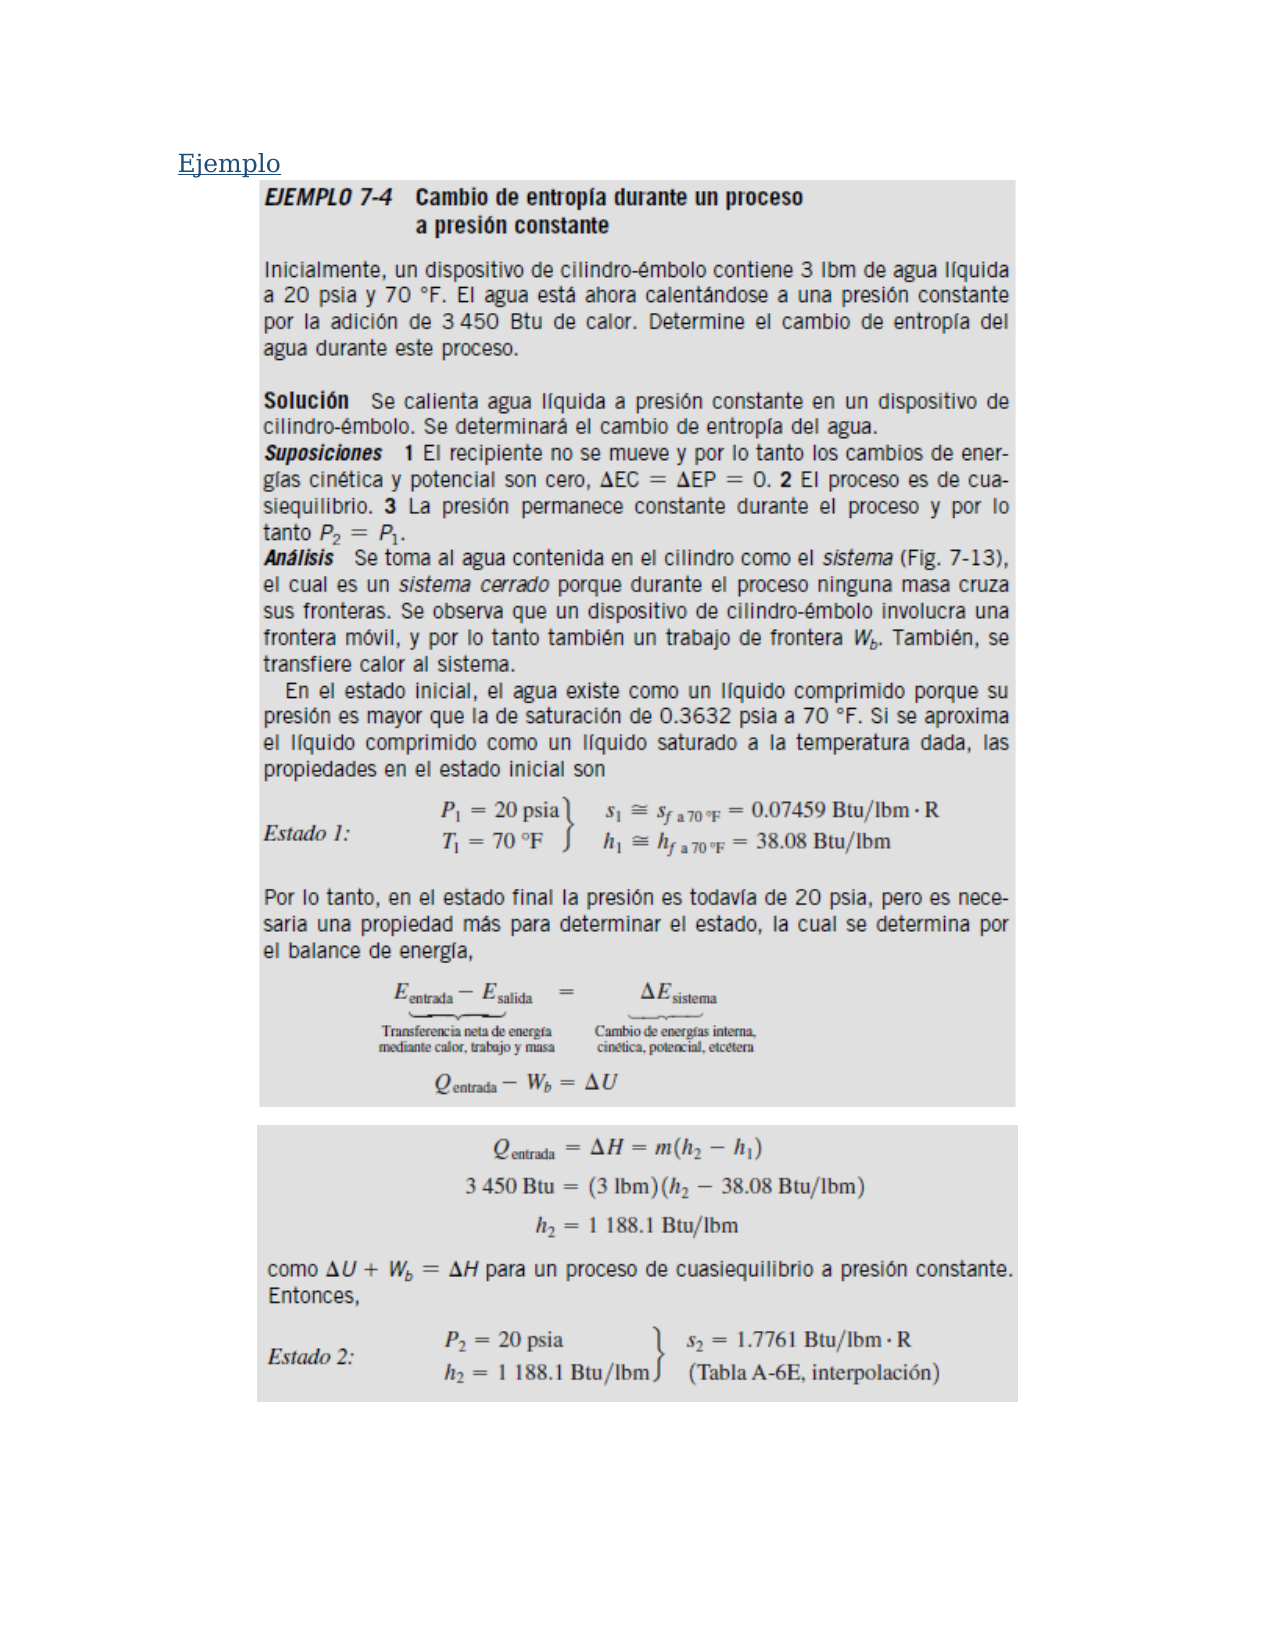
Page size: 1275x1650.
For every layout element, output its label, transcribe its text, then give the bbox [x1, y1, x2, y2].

subtitle Ejemplo [177, 148, 1098, 178]
picture [259, 180, 1016, 1107]
picture [257, 1125, 1018, 1402]
